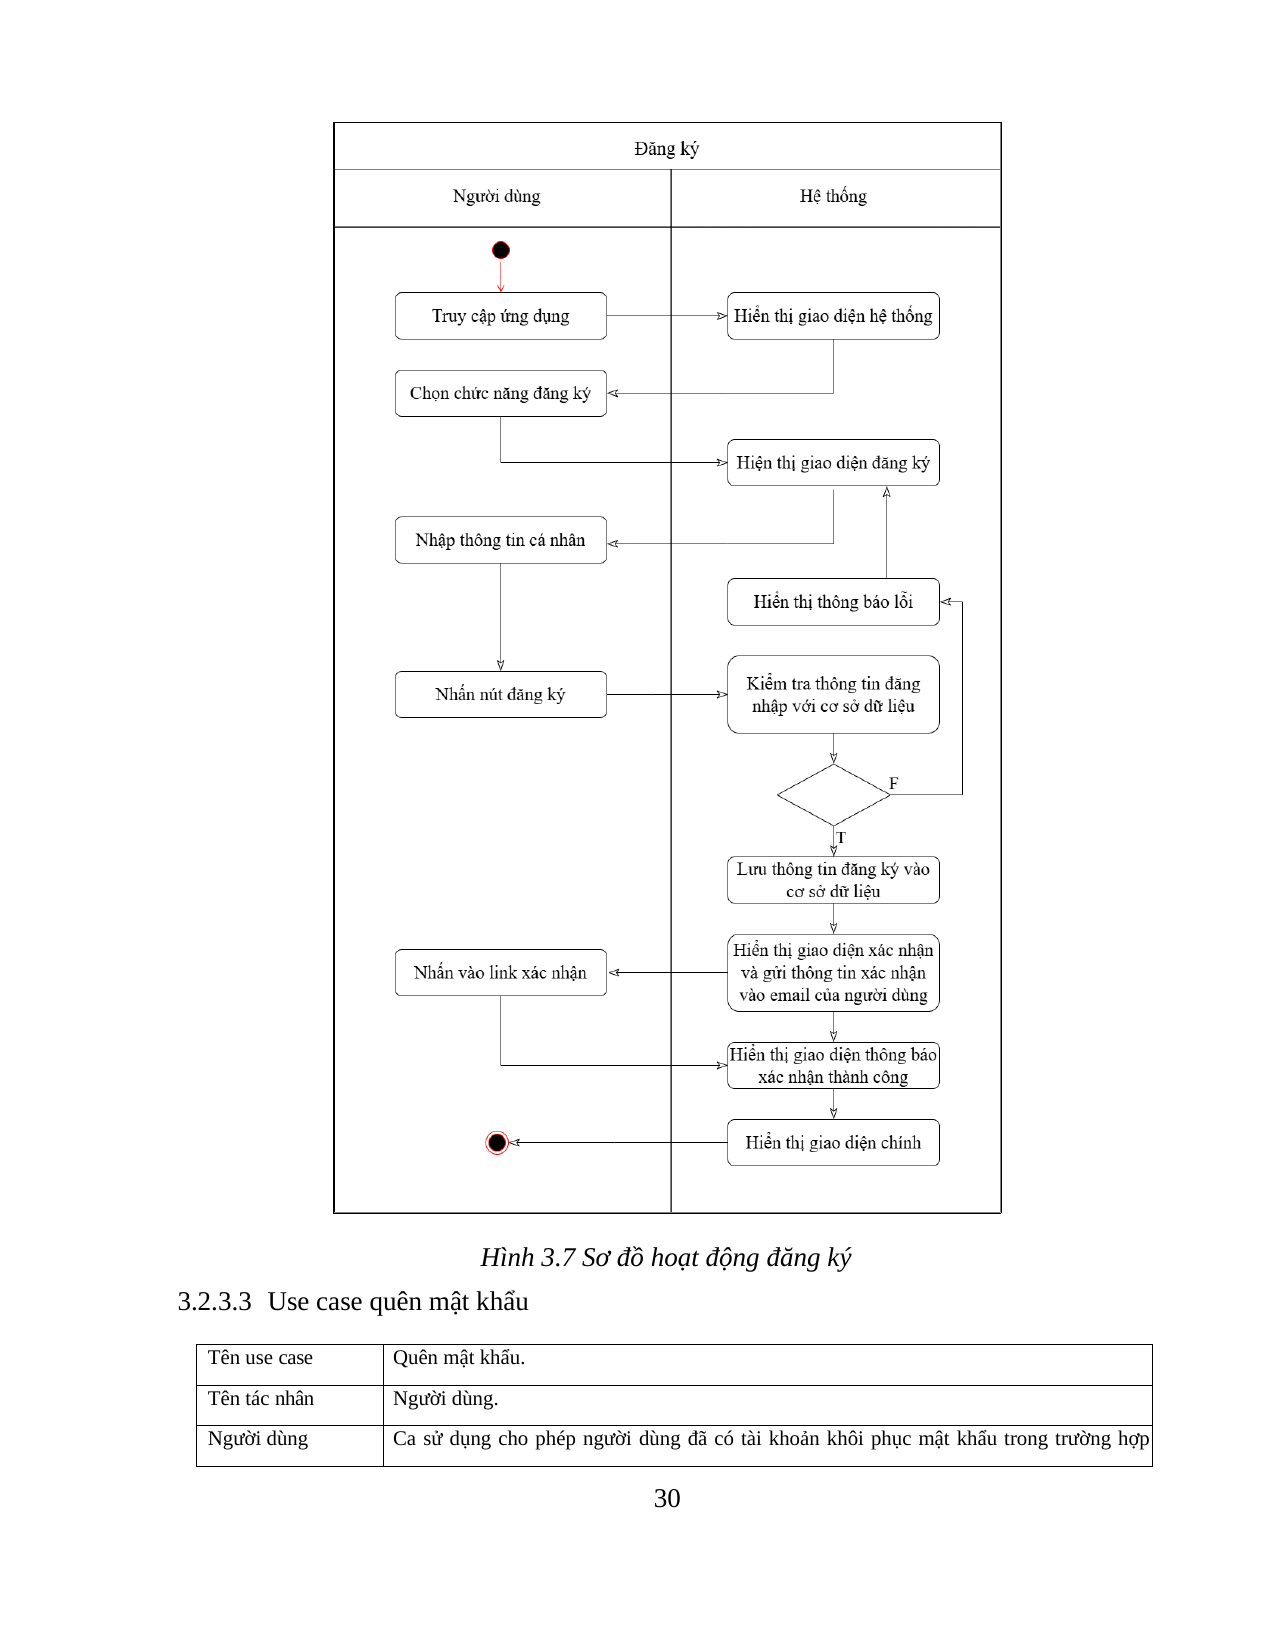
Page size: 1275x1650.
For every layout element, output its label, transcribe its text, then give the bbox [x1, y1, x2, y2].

table_cell Người dùng [197, 1426, 383, 1466]
table_cell Người dùng. [384, 1386, 1152, 1425]
table_header Quên mật khẩu. [384, 1345, 1152, 1384]
picture [334, 123, 1001, 1213]
table_cell Tên tác nhân [197, 1386, 383, 1425]
subtitle Use case quên mật khẩu [177, 1285, 1157, 1316]
table_header Tên use case [197, 1345, 383, 1384]
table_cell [384, 1426, 1152, 1466]
